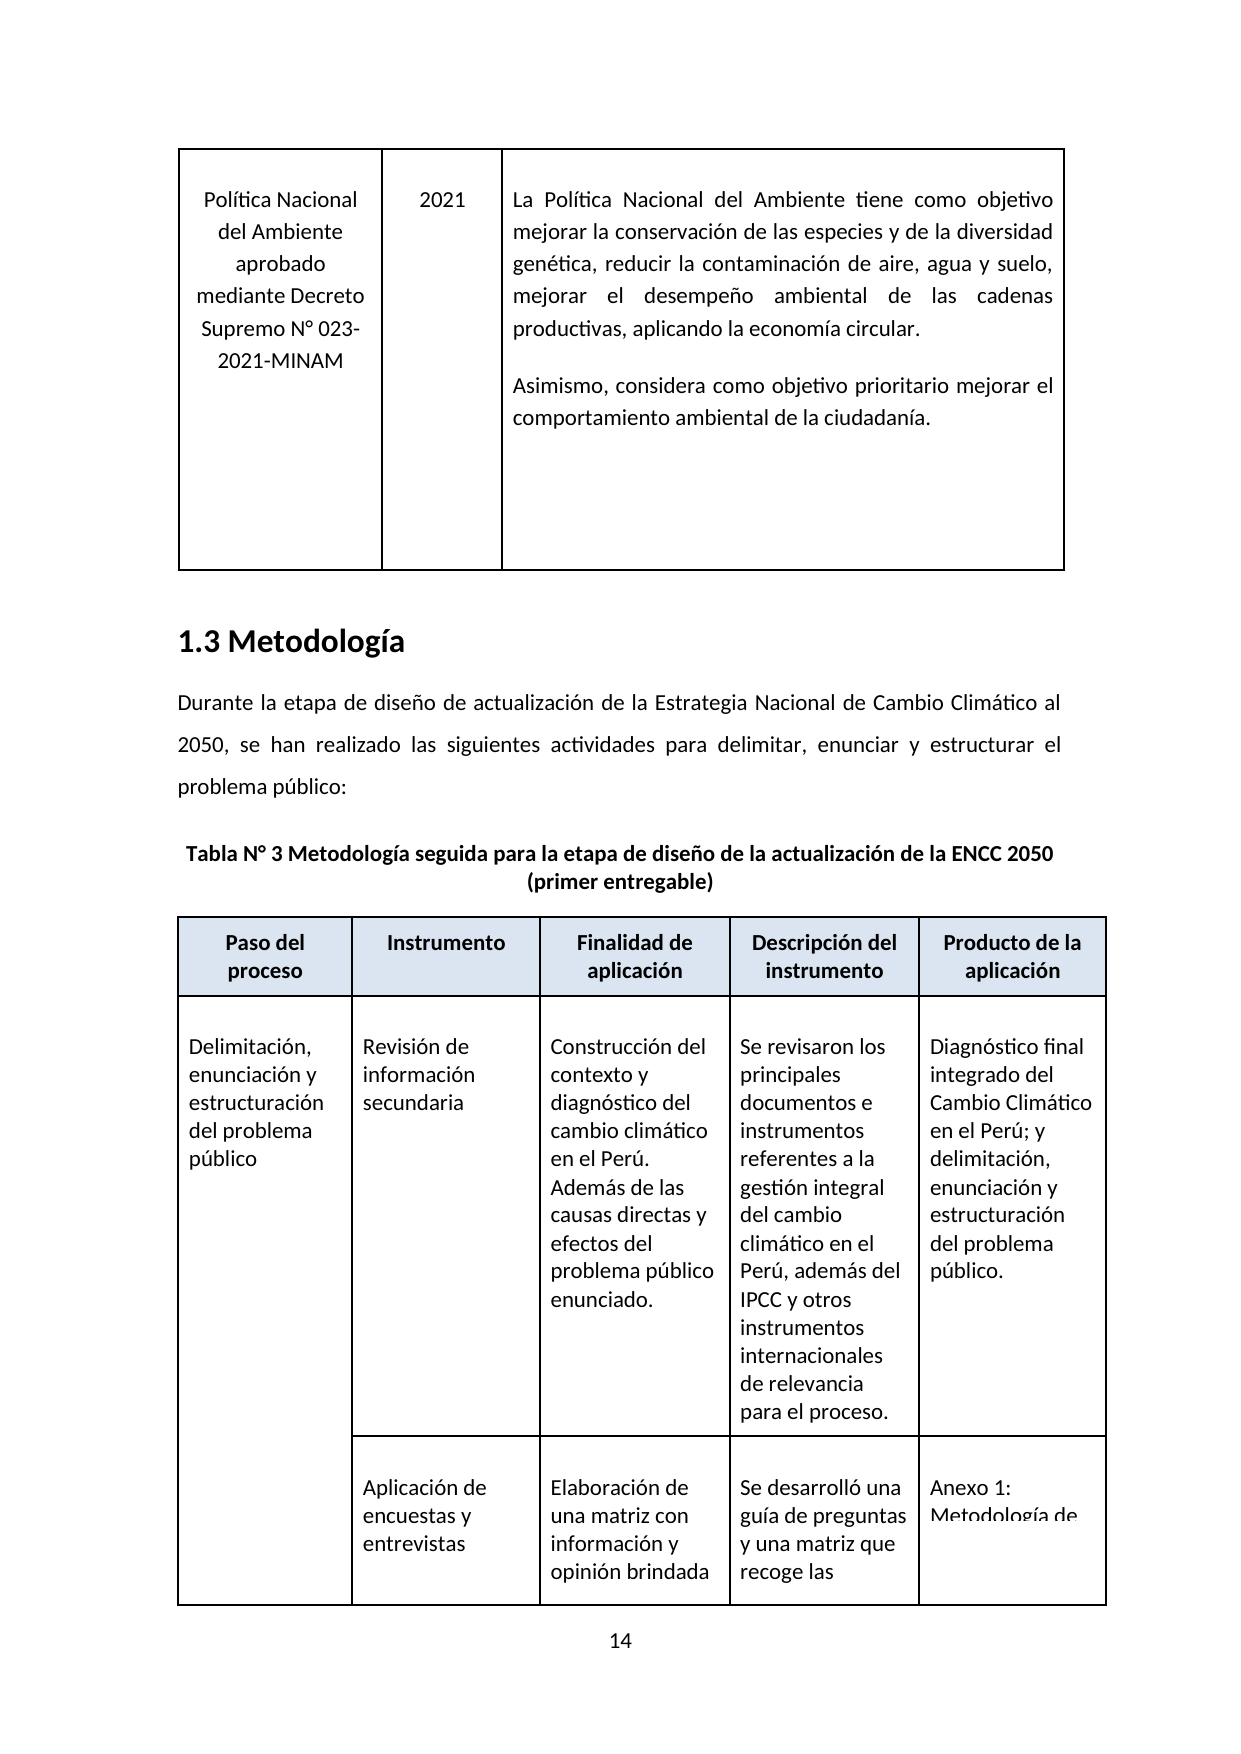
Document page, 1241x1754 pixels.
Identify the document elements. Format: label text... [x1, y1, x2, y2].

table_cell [541, 1437, 729, 1604]
table_cell 2021 [383, 150, 501, 568]
text Tabla N° 3 Metodología seguida para la etapa de diseño de la actualización de la ENCC 2050 (primer entregable) [177, 839, 1063, 895]
text Durante la etapa de diseño de actualización de la Estrategia Nacional de Cambio Climático al 2050, se han realizado las siguientes actividades para delimitar, enunciar y estructurar el problema público: [177, 688, 1063, 800]
table_header Descripción del instrumento [731, 918, 918, 995]
table_cell Construcción del contexto y diagnóstico del cambio climático en el Perú. Además de las causas directas y efectos del problema público enunciado. [541, 997, 729, 1435]
table_cell La Política Nacional del Ambiente tiene como objetivo mejorar la conservación de las especies y de la diversidad genética, reducir la contaminación de aire, agua y suelo, mejorar el desempeño ambiental de las cadenas productivas, aplicando la economía circular. Asimismo, considera como objetivo prioritario mejorar el comportamiento ambiental de la ciudadanía. [503, 150, 1063, 568]
table_cell Revisión de información secundaria [353, 997, 539, 1435]
table_header Finalidad de aplicación [541, 918, 729, 995]
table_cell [731, 1437, 918, 1604]
table_header Instrumento [353, 918, 539, 995]
table_header Paso del proceso [179, 918, 351, 995]
table_header Producto de la aplicación [920, 918, 1105, 995]
table_cell Delimitación, enunciación y estructuración del problema público [179, 997, 351, 1604]
table_cell Política Nacional del Ambiente aprobado mediante Decreto Supremo N° 023-2021-MINAM [180, 150, 381, 568]
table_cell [920, 1437, 1105, 1604]
table_cell Diagnóstico final integrado del Cambio Climático en el Perú; y delimitación, enunciación y estructuración del problema público. [920, 997, 1105, 1435]
table_cell Se revisaron los principales documentos e instrumentos referentes a la gestión integral del cambio climático en el Perú, además del IPCC y otros instrumentos internacionales de relevancia para el proceso. [731, 997, 918, 1435]
subtitle 1.3 Metodología [177, 621, 1063, 661]
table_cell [353, 1437, 539, 1604]
